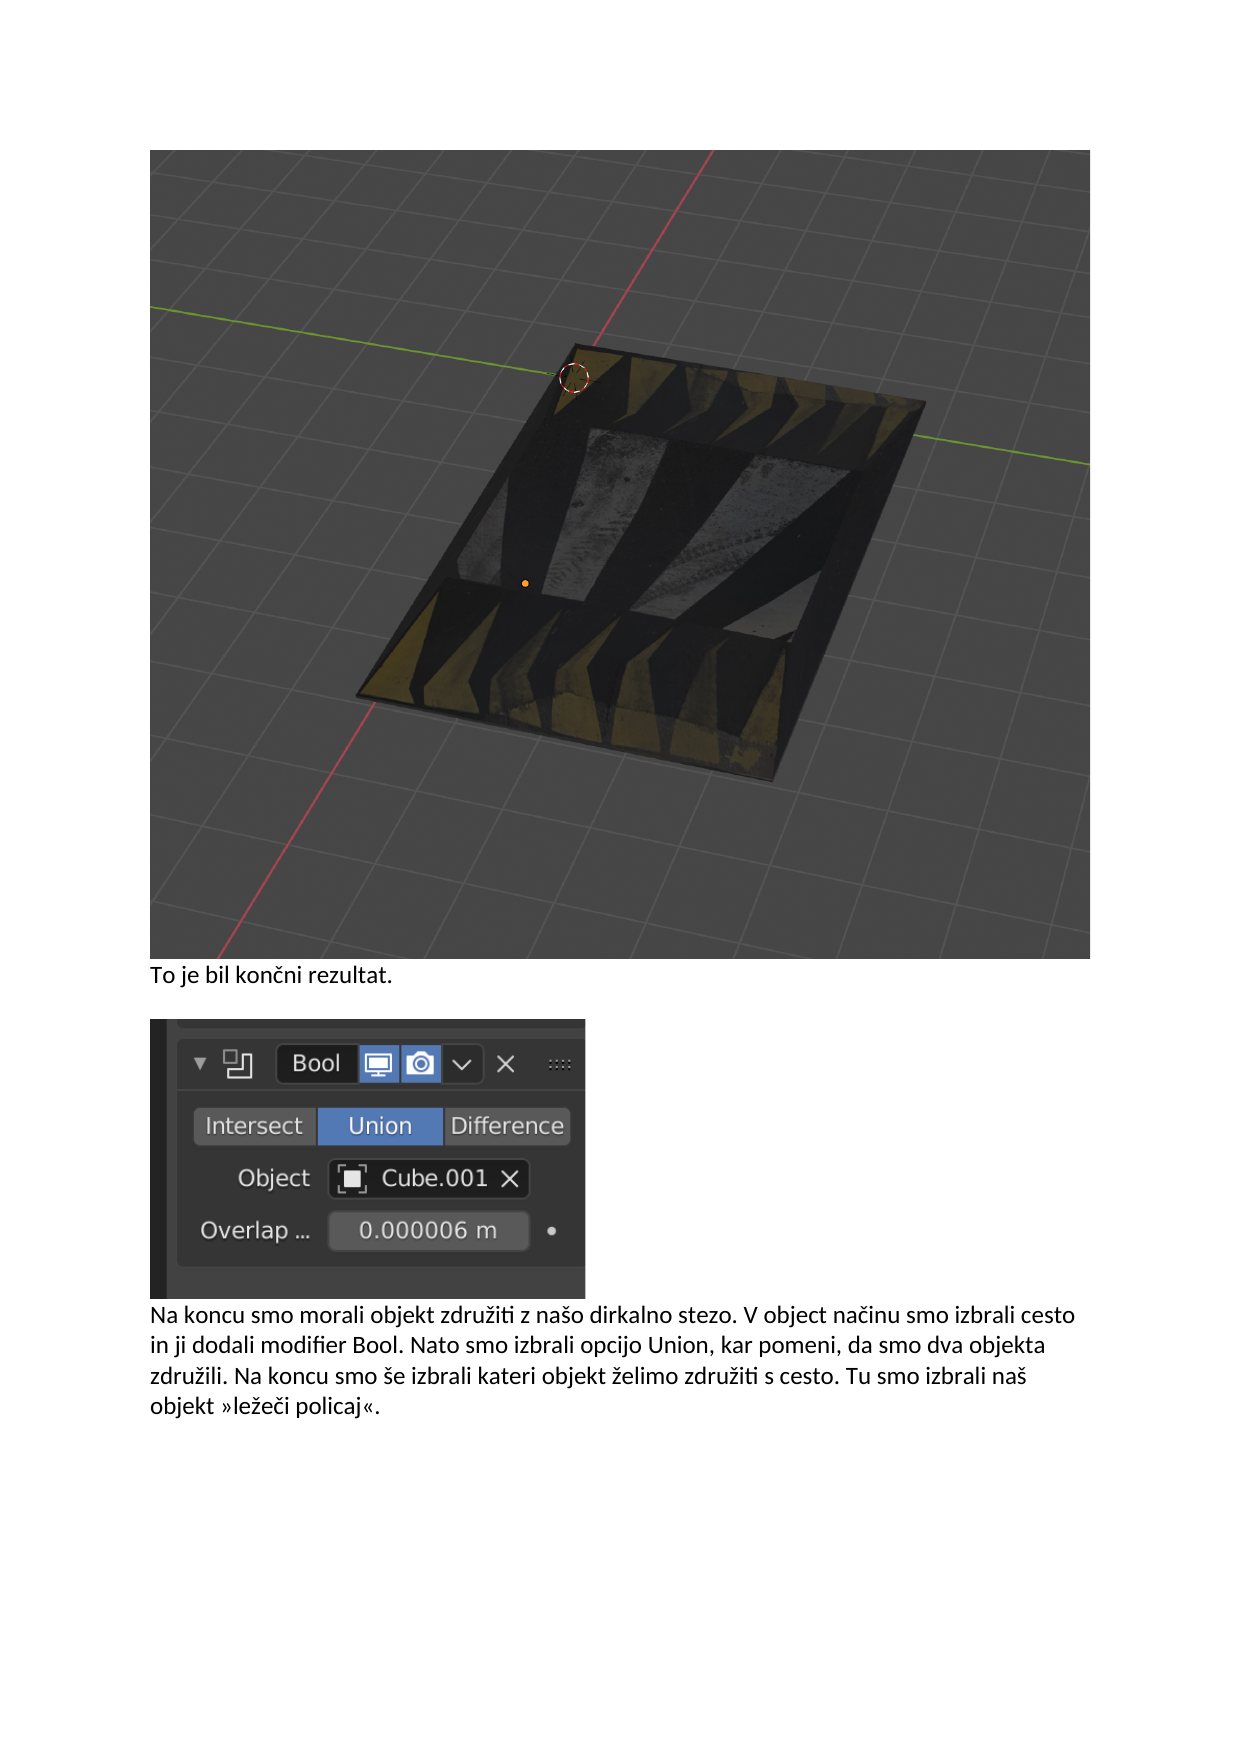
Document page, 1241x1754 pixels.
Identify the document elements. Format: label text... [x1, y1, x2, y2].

picture [150, 1019, 586, 1299]
picture [150, 150, 1091, 959]
text Na koncu smo morali objekt združiti z našo dirkalno stezo. V object načinu smo izbrali cesto in ji dodali modifier Bool. Nato smo izbrali opcijo Union, kar pomeni, da smo dva objekta združili. Na koncu smo še izbrali kateri objekt želimo združiti s cesto. Tu smo izbrali naš objekt »ležeči policaj«. [150, 1299, 1090, 1421]
text To je bil končni rezultat. [150, 959, 1090, 989]
